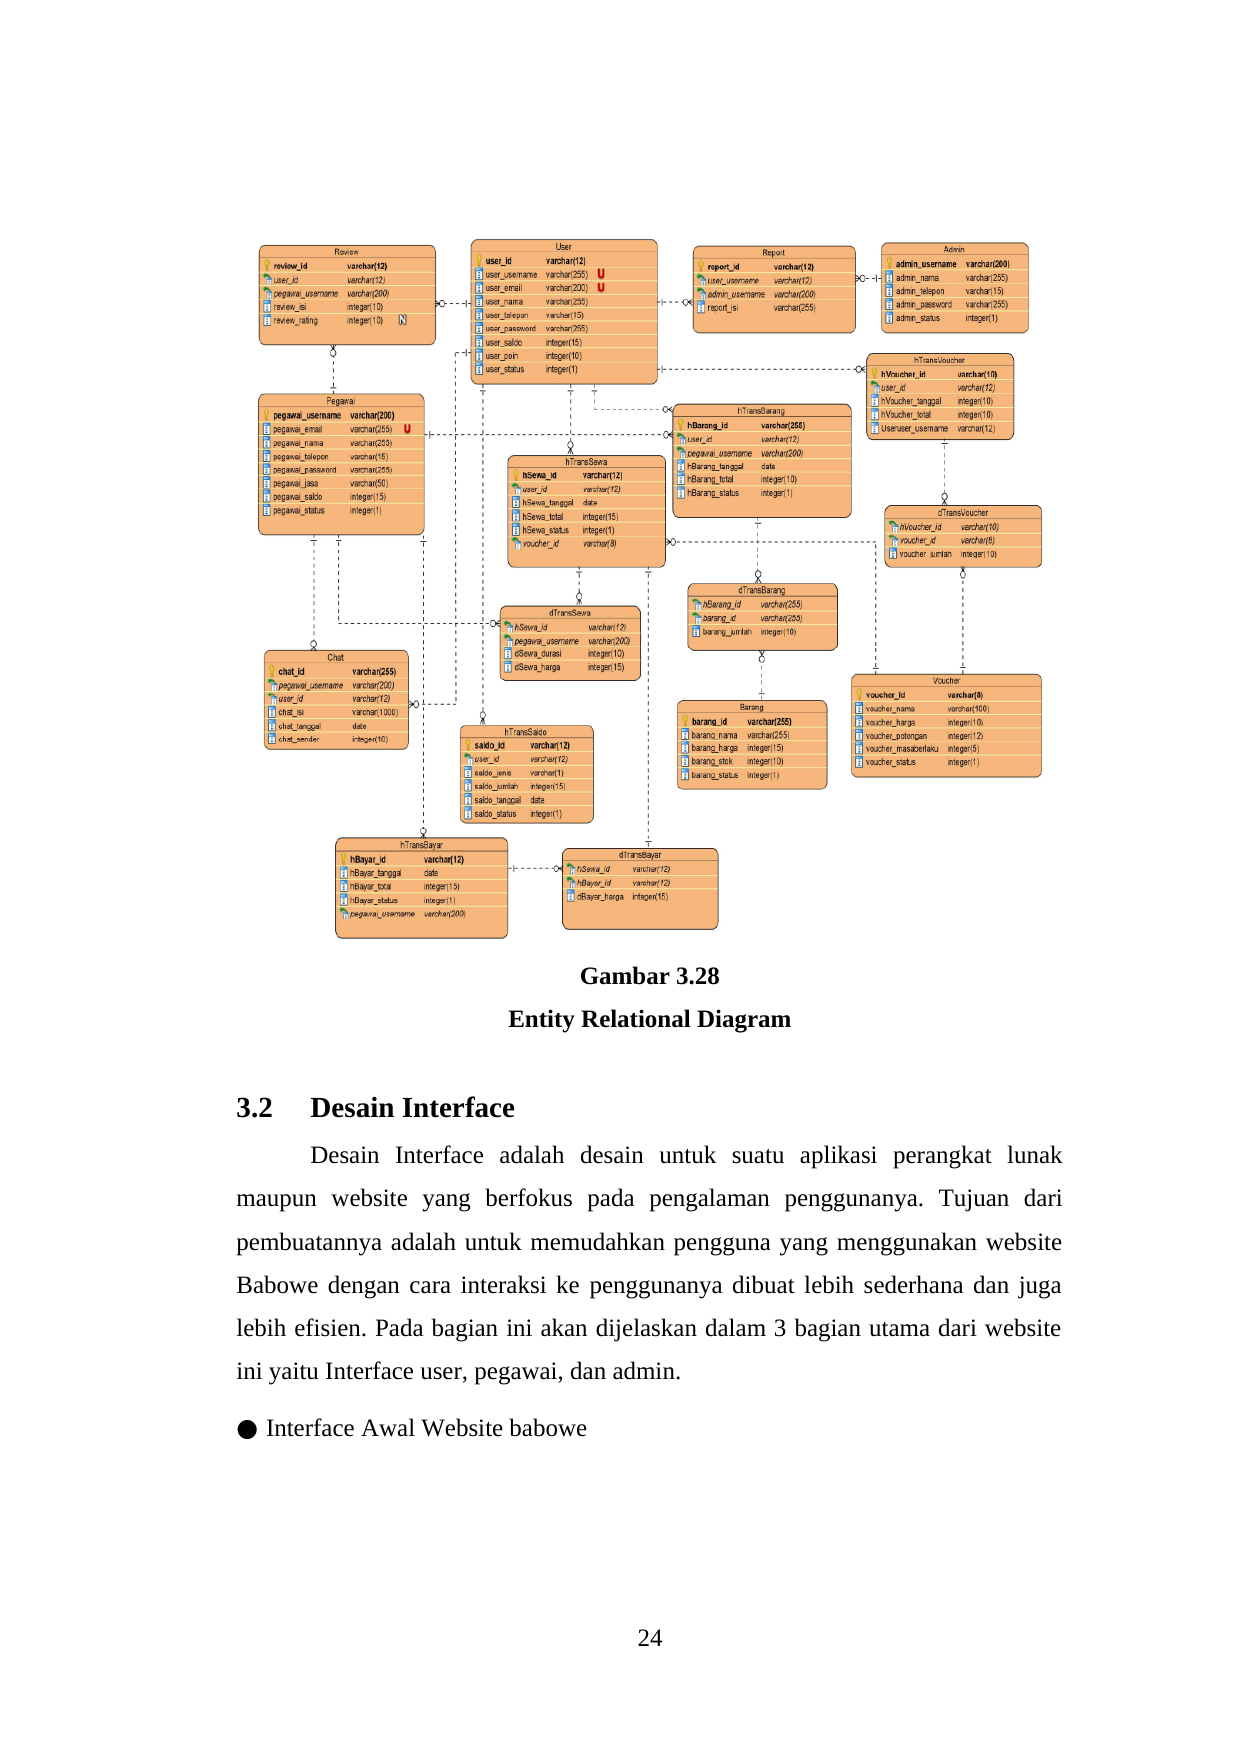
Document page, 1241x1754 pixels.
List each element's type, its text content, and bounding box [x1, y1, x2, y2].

text Desain Interface adalah desain untuk suatu aplikasi perangkat lunak maupun website yang berfokus pada pengalaman penggunanya. Tujuan dari pembuatannya adalah untuk memudahkan pengguna yang menggunakan website Babowe dengan cara interaksi ke penggunanya dibuat lebih sederhana dan juga lebih efisien. Pada bagian ini akan dijelaskan dalam 3 bagian utama dari website ini yaitu Interface user, pegawai, dan admin. [236, 1140, 1063, 1385]
text Entity Relational Diagram [236, 1004, 1063, 1033]
text Gambar 3.28 [236, 961, 1063, 989]
picture [254, 236, 1045, 947]
list Interface Awal Website babowe [236, 1399, 1063, 1450]
subtitle Desain Interface [236, 1090, 1063, 1124]
